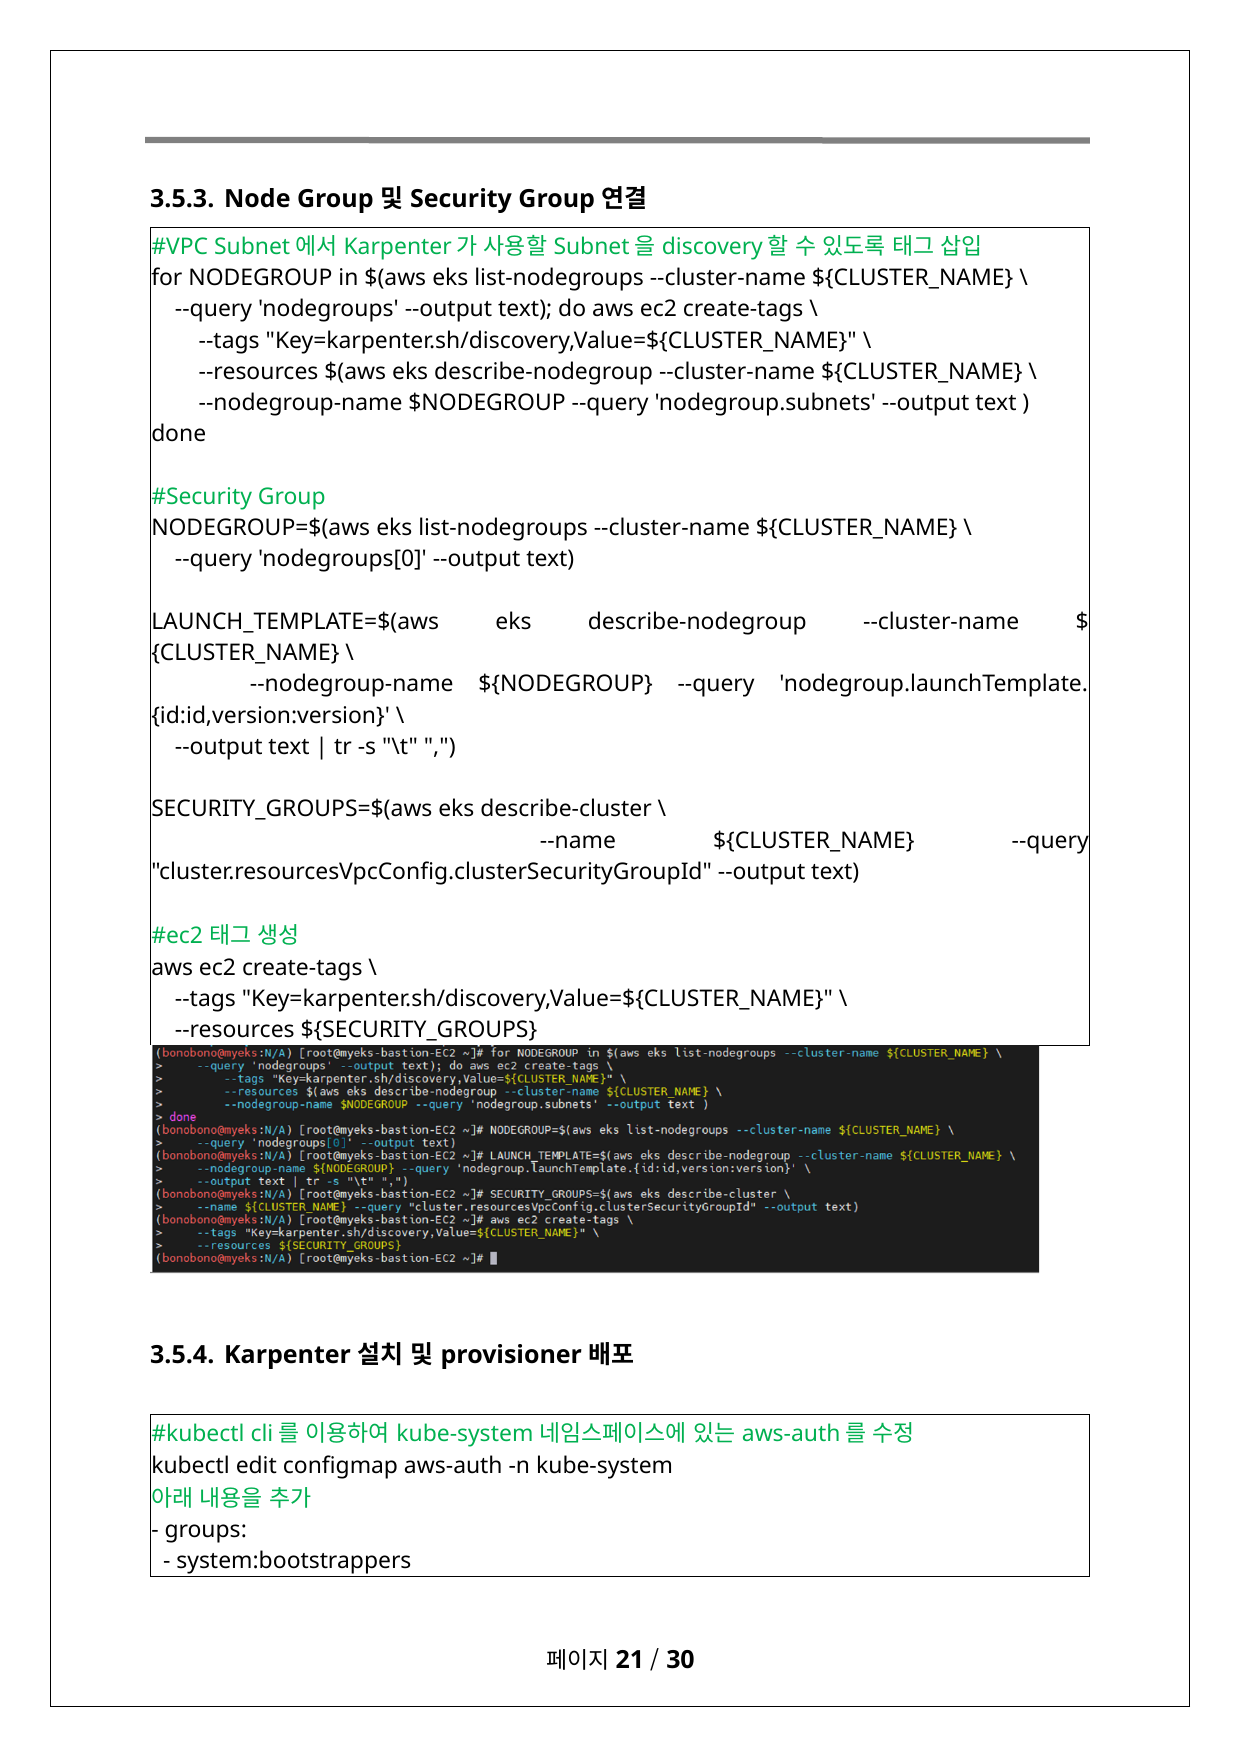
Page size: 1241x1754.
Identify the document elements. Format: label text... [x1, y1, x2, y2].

picture [150, 1045, 1040, 1276]
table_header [151, 1415, 1089, 1576]
subtitle Karpenter 설치 및 provisioner 배포 [150, 1334, 1090, 1371]
table_header #VPC Subnet에서 Karpenter가 사용할 Subnet을 discovery할 수 있도록 태그 삽입 for NODEGROUP in $(aws eks list-nodegroups --cluster-name ${CLUSTER_NAME} \ --query 'nodegroups' --output text); do aws ec2 create-tags \ --tags "Key=karpenter.sh/discovery,Value=${CLUSTER_NAME}" \ --resources $(aws eks describe-nodegroup --cluster-name ${CLUSTER_NAME} \ --nodegroup-name $NODEGROUP --query 'nodegroup.subnets' --output text ) done #Security Group NODEGROUP=$(aws eks list-nodegroups --cluster-name ${CLUSTER_NAME} \ --query 'nodegroups[0]' --output text) LAUNCH_TEMPLATE=$(aws eks describe-nodegroup --cluster-name ${CLUSTER_NAME} \ --nodegroup-name ${NODEGROUP} --query 'nodegroup.launchTemplate.{id:id,version:version}' \ --output text | tr -s "\t" ",") SECURITY_GROUPS=$(aws eks describe-cluster \ --name ${CLUSTER_NAME} --query "cluster.resourcesVpcConfig.clusterSecurityGroupId" --output text) #ec2 태그 생성 aws ec2 create-tags \ --tags "Key=karpenter.sh/discovery,Value=${CLUSTER_NAME}" \ --resources ${SECURITY_GROUPS} [151, 228, 1089, 1044]
subtitle Node Group 및 Security Group 연결 [150, 178, 1090, 214]
